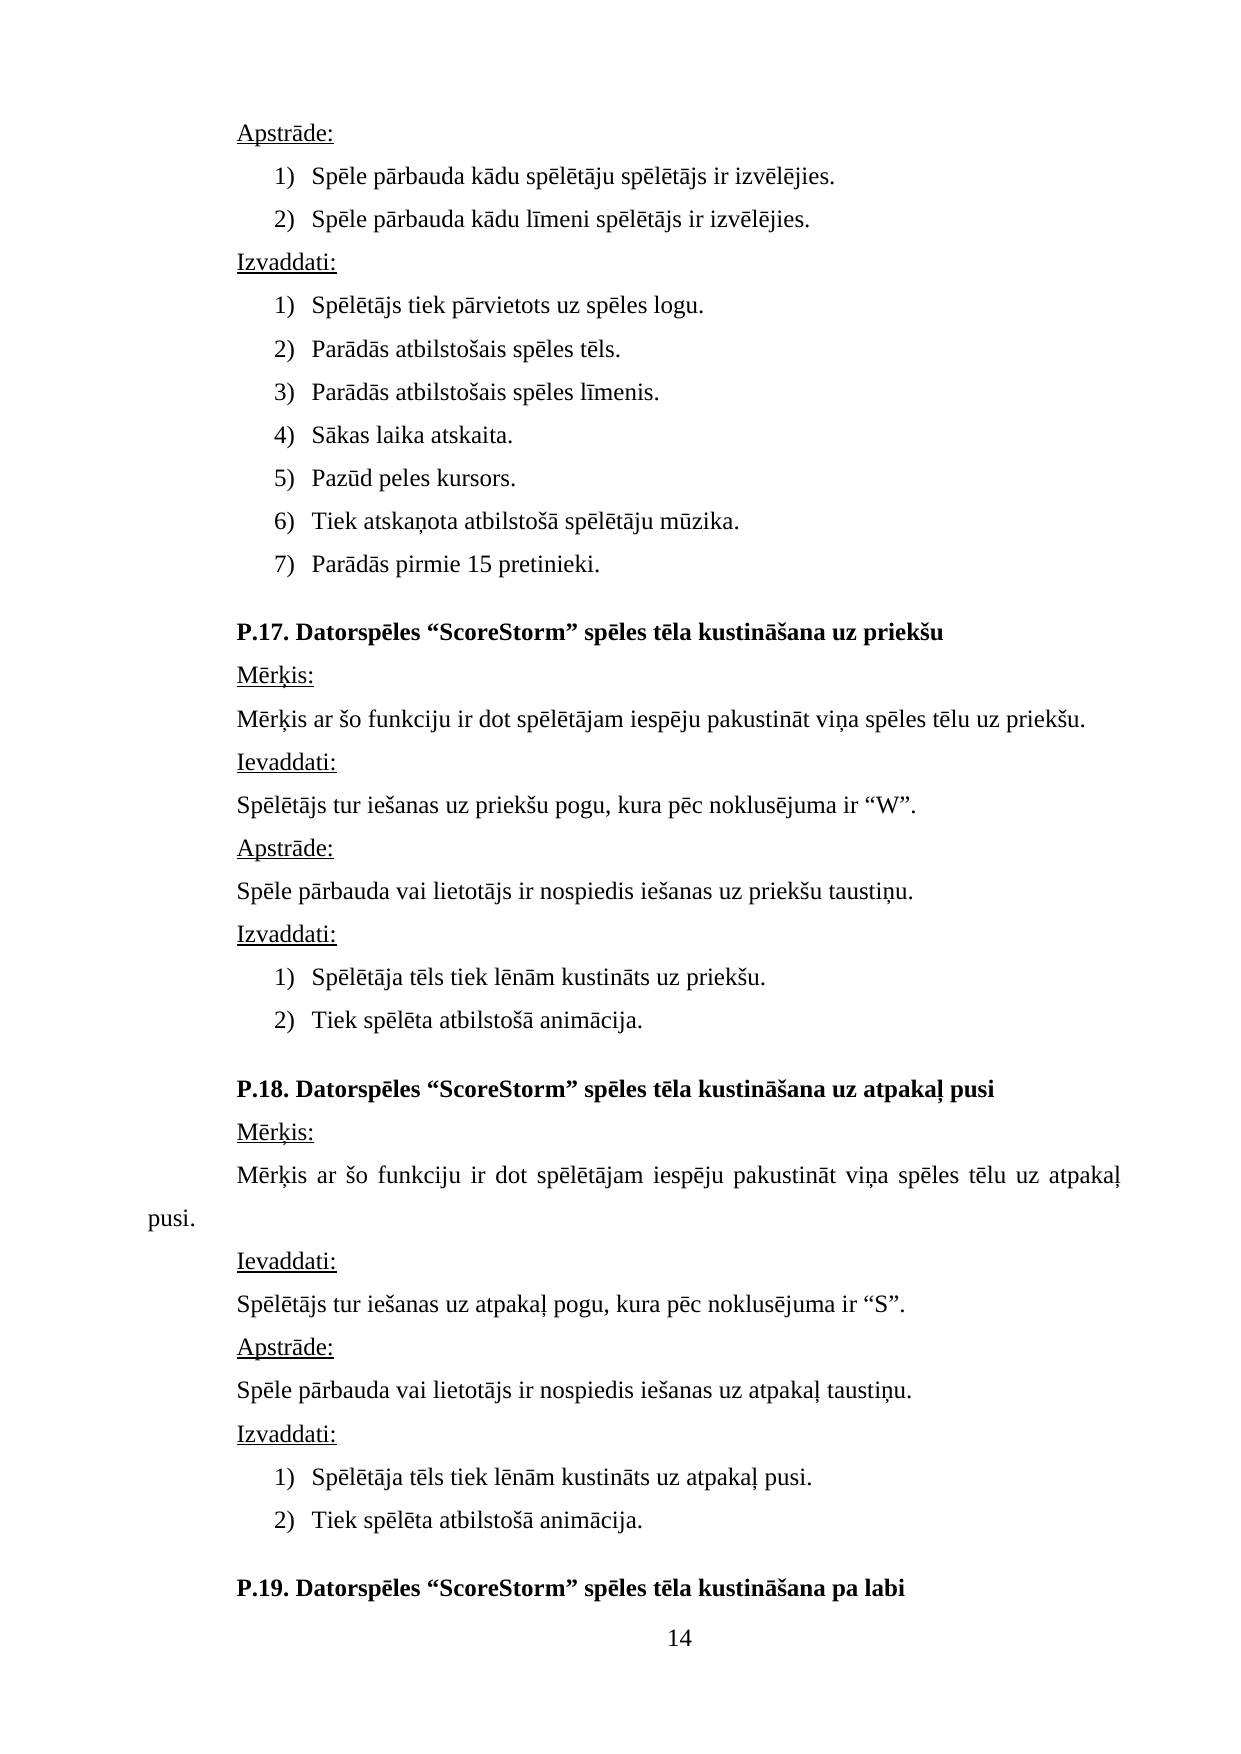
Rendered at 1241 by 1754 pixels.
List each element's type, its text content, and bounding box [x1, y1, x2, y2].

list Parādās atbilstošais spēles līmenis. [274, 377, 1122, 406]
list Tiek atskaņota atbilstošā spēlētāju mūzika. [274, 506, 1122, 535]
list Tiek spēlēta atbilstošā animācija. [274, 1505, 1122, 1534]
text Izvaddati: [148, 247, 1122, 276]
list Spēlētājs tiek pārvietots uz spēles logu. [274, 291, 1122, 319]
text Ievaddati: [148, 747, 1122, 776]
list Spēle pārbauda kādu līmeni spēlētājs ir izvēlējies. [274, 204, 1122, 233]
text Spēlētājs tur iešanas uz priekšu pogu, kura pēc noklusējuma ir “W”. [148, 790, 1122, 819]
list Sākas laika atskaita. [274, 420, 1122, 449]
text Spēle pārbauda vai lietotājs ir nospiedis iešanas uz priekšu taustiņu. [148, 876, 1122, 905]
list Parādās pirmie 15 pretinieki. [274, 549, 1122, 578]
text Apstrāde: [148, 1332, 1122, 1361]
text Spēle pārbauda vai lietotājs ir nospiedis iešanas uz atpakaļ taustiņu. [148, 1376, 1122, 1404]
text P.18. Datorspēles “ScoreStorm” spēles tēla kustināšana uz atpakaļ pusi [148, 1074, 1122, 1102]
text P.19. Datorspēles “ScoreStorm” spēles tēla kustināšana pa labi [148, 1573, 1122, 1602]
text Mērķis ar šo funkciju ir dot spēlētājam iespēju pakustināt viņa spēles tēlu uz atpakaļ pusi. [148, 1160, 1122, 1232]
text P.17. Datorspēles “ScoreStorm” spēles tēla kustināšana uz priekšu [148, 617, 1122, 646]
text Izvaddati: [148, 1419, 1122, 1447]
text Izvaddati: [148, 919, 1122, 948]
list Pazūd peles kursors. [274, 463, 1122, 492]
text Mērķis ar šo funkciju ir dot spēlētājam iespēju pakustināt viņa spēles tēlu uz priekšu. [148, 704, 1122, 732]
text Apstrāde: [148, 833, 1122, 862]
list Spēlētāja tēls tiek lēnām kustināts uz atpakaļ pusi. [274, 1462, 1122, 1491]
list Parādās atbilstošais spēles tēls. [274, 334, 1122, 362]
text Apstrāde: [148, 118, 1122, 147]
list Spēlētāja tēls tiek lēnām kustināts uz priekšu. [274, 962, 1122, 991]
list Tiek spēlēta atbilstošā animācija. [274, 1006, 1122, 1034]
list Spēle pārbauda kādu spēlētāju spēlētājs ir izvēlējies. [274, 161, 1122, 190]
text Ievaddati: [148, 1246, 1122, 1275]
text Mērķis: [148, 1117, 1122, 1146]
text Mērķis: [148, 661, 1122, 689]
text Spēlētājs tur iešanas uz atpakaļ pogu, kura pēc noklusējuma ir “S”. [148, 1289, 1122, 1318]
